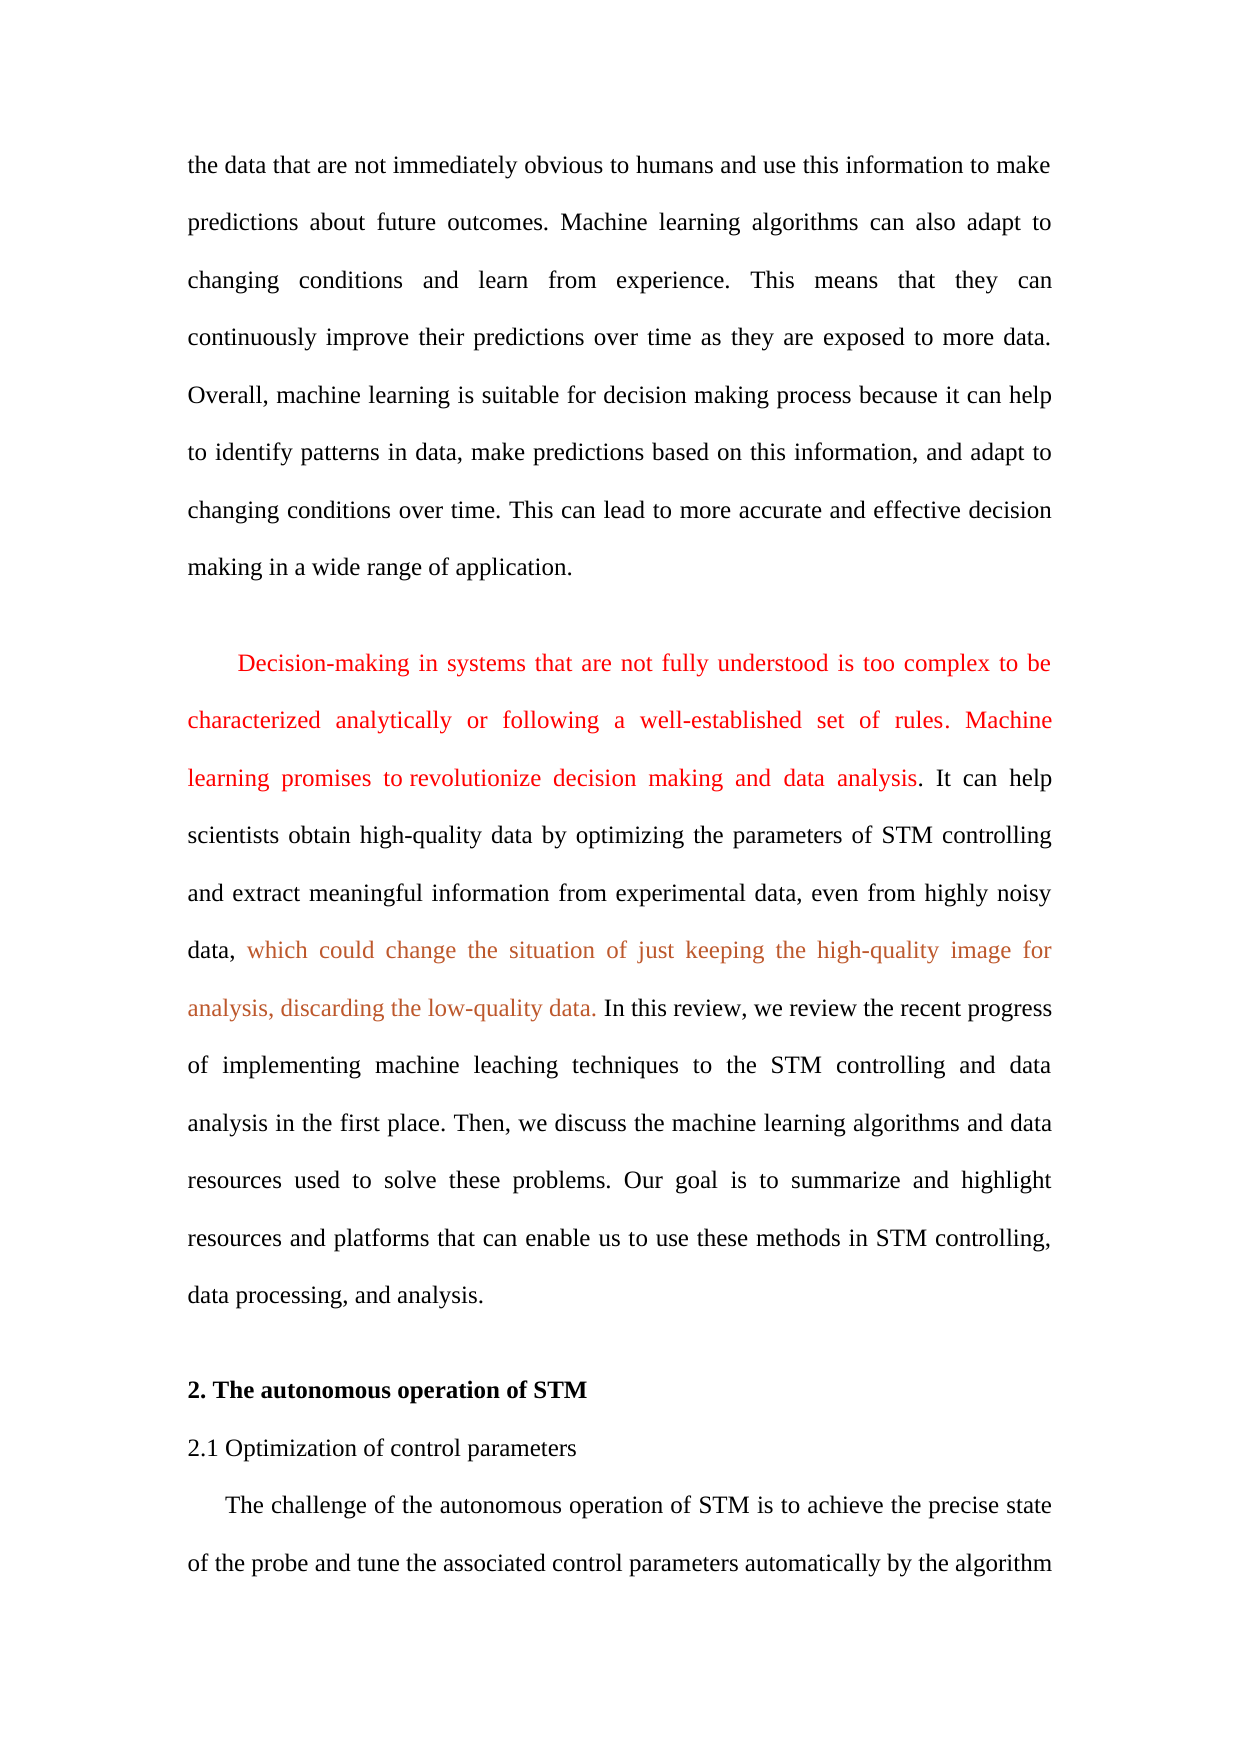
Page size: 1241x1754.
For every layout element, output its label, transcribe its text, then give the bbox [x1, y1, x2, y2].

list The autonomous operation of STM [187, 1375, 1053, 1404]
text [187, 150, 1053, 581]
list Optimization of control parameters [187, 1433, 1053, 1462]
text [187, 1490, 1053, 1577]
text Decision-making in systems that are not fully understood is too complex to be characterized analytically or following a well-established set of rules. Machine learning promises to revolutionize decision making and data analysis. It can help scientists obtain high-quality data by optimizing the parameters of STM controlling and extract meaningful information from experimental data, even from highly noisy data, which could change the situation of just keeping the high-quality image for analysis, discarding the low-quality data. In this review, we review the recent progress of implementing machine leaching techniques to the STM controlling and data analysis in the first place. Then, we discuss the machine learning algorithms and data resources used to solve these problems. Our goal is to summarize and highlight resources and platforms that can enable us to use these methods in STM controlling, data processing, and analysis. [187, 648, 1053, 1309]
